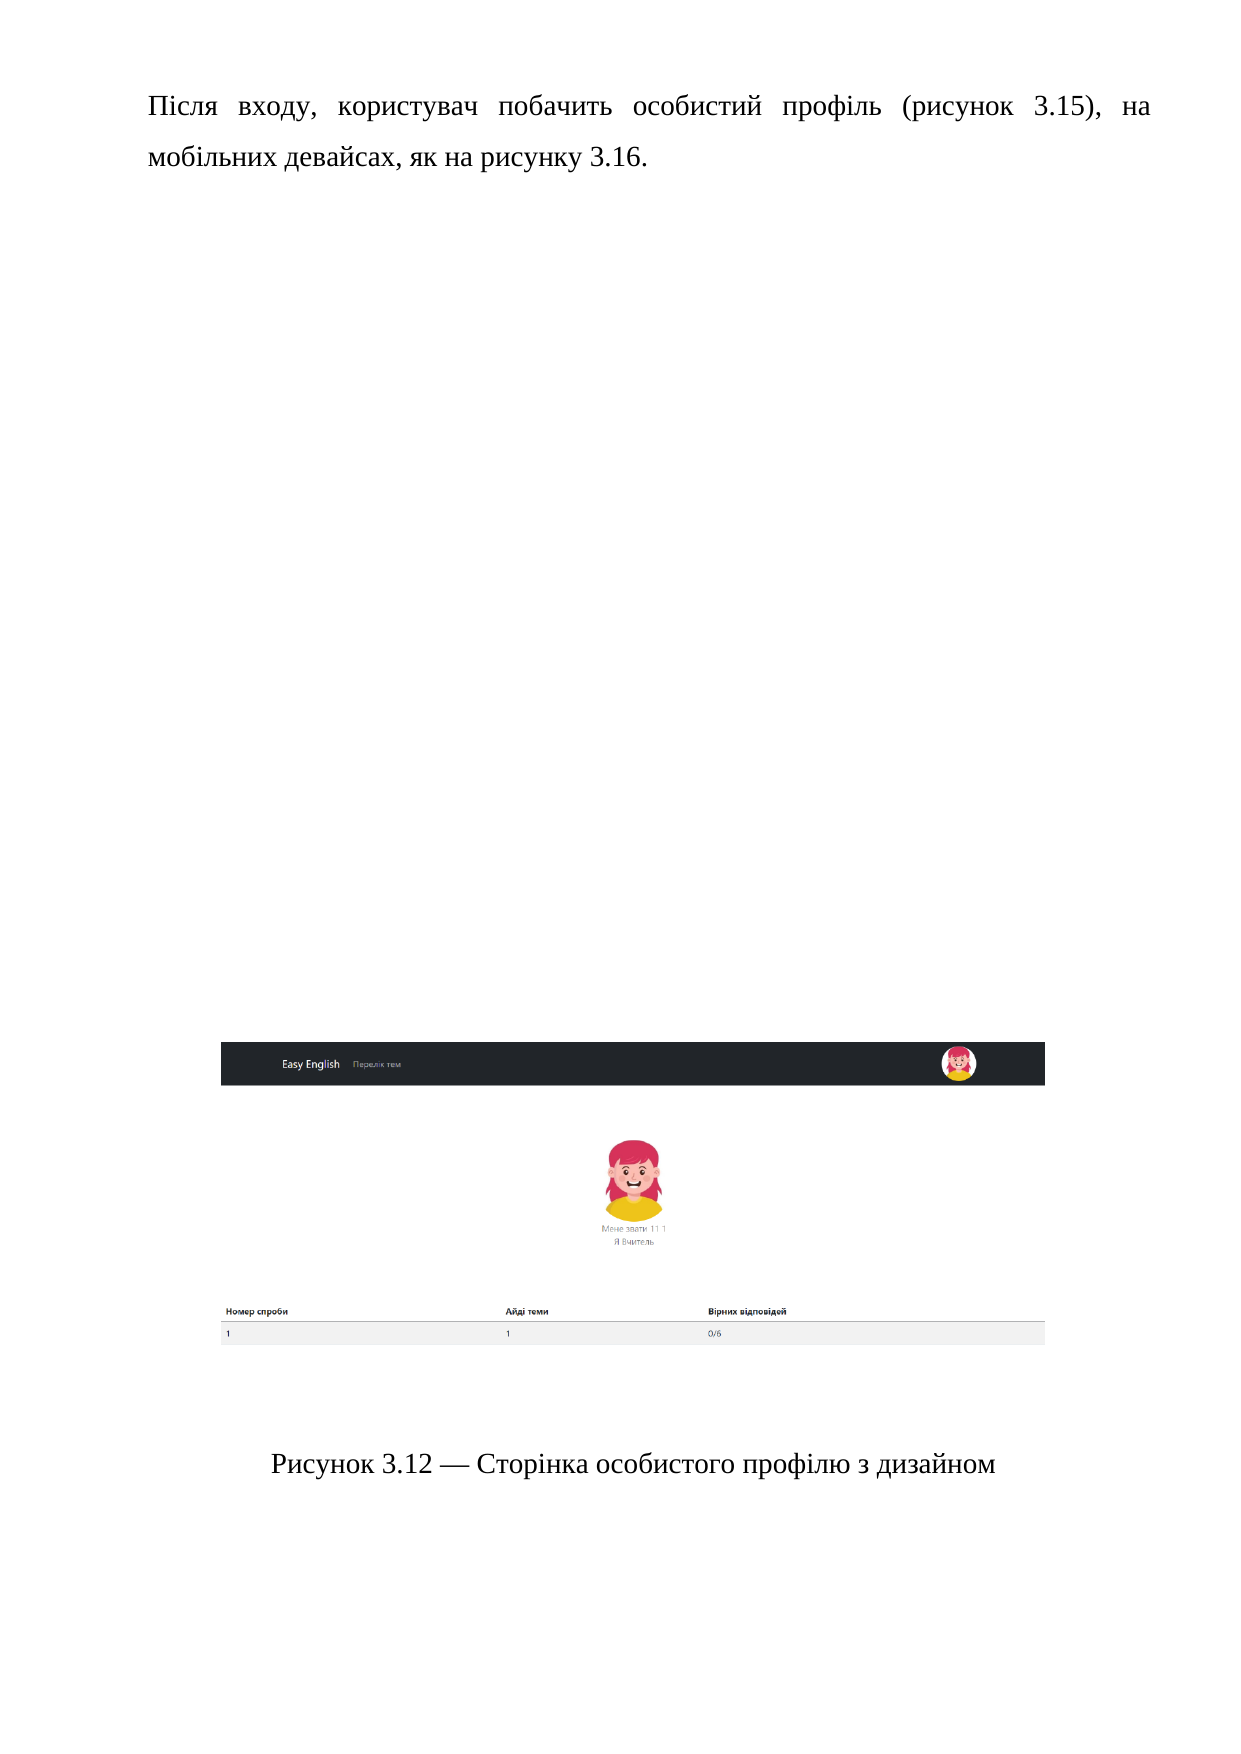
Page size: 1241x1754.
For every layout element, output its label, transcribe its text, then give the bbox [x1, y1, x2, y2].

text Після входу, користувач побачить особистий профіль (рисунок 3.15), на мобільних девайсах, як на рисунку 3.16. [148, 122, 1152, 172]
picture [221, 1042, 1045, 1442]
